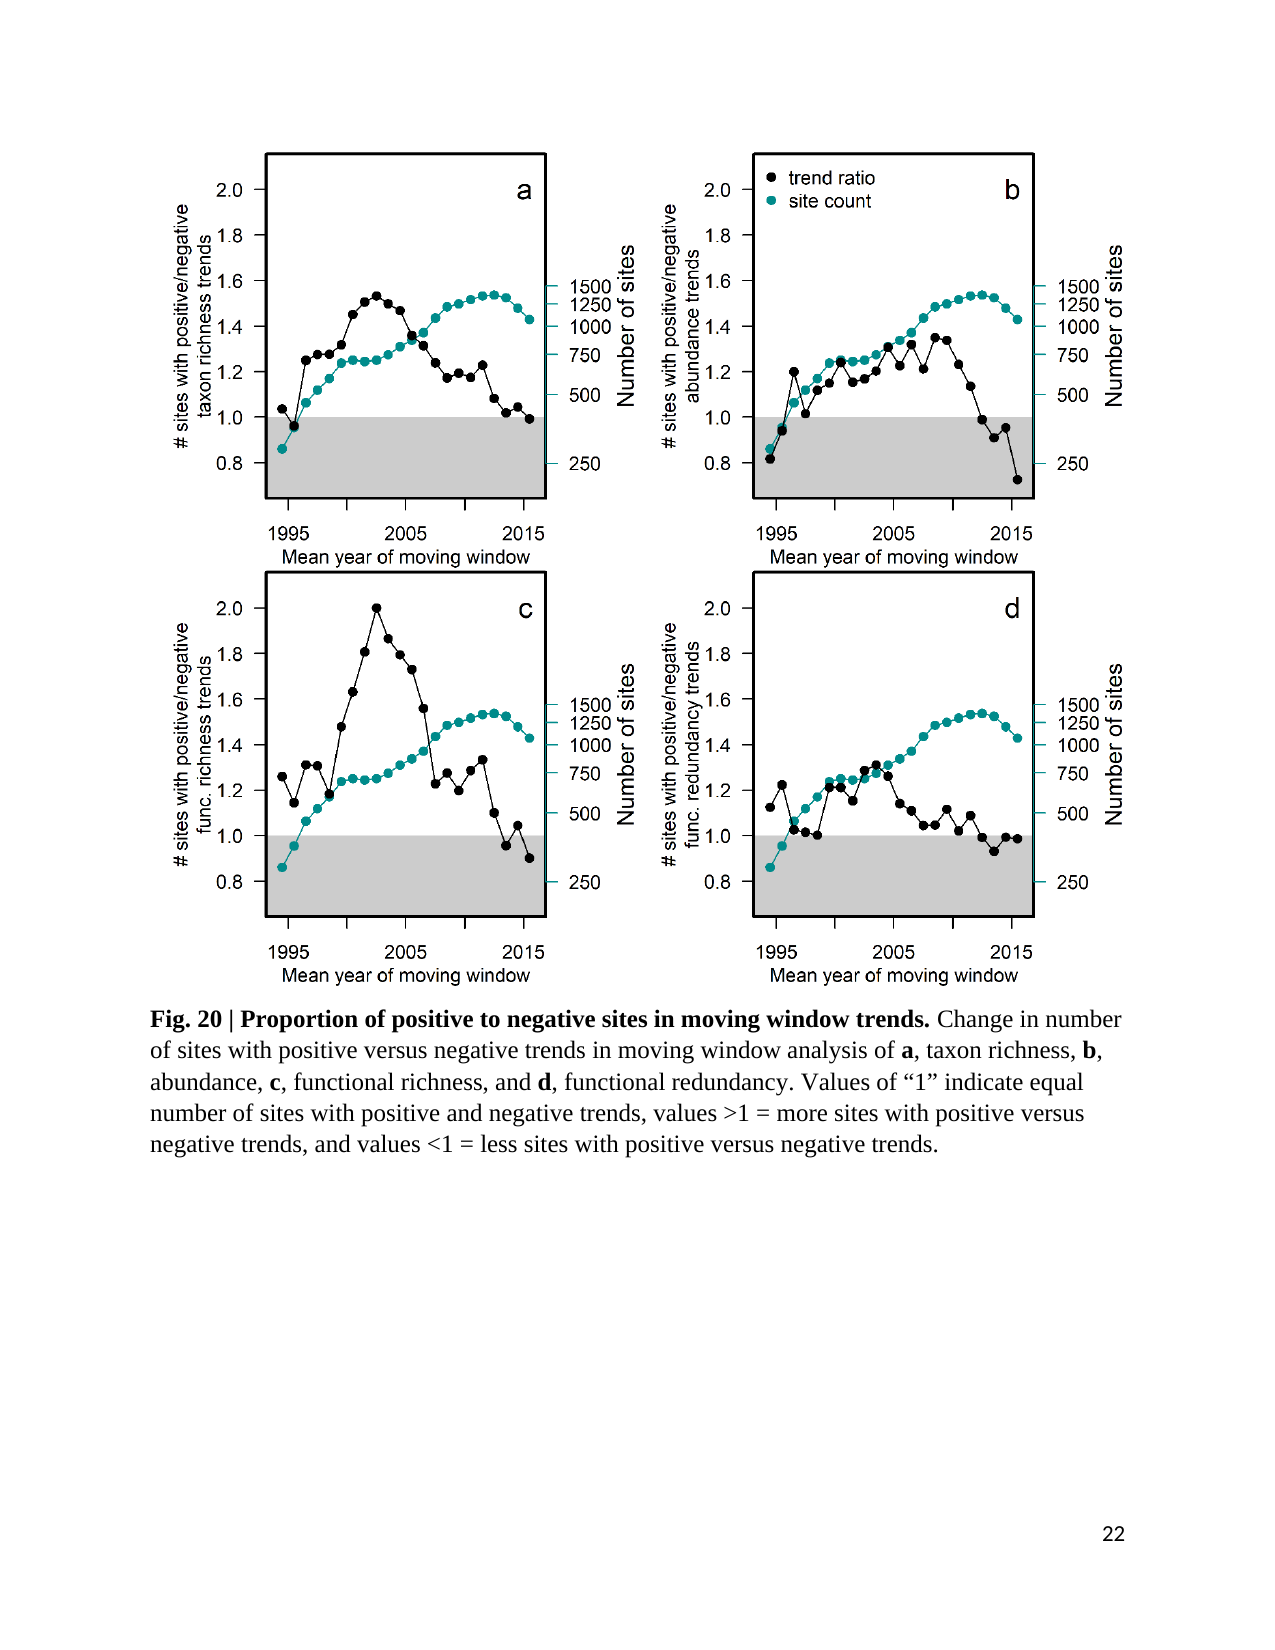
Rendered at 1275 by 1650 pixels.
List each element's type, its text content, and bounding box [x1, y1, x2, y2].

picture [150, 150, 1125, 986]
text Fig. 20 | Proportion of positive to negative sites in moving window trends. Change in number of sites with positive versus negative trends in moving window analysis of a, taxon richness, b, abundance, c, functional richness, and d, functional redundancy. Values of “1” indicate equal number of sites with positive and negative trends, values >1 = more sites with positive versus negative trends, and values <1 = less sites with positive versus negative trends. [150, 1004, 1125, 1157]
